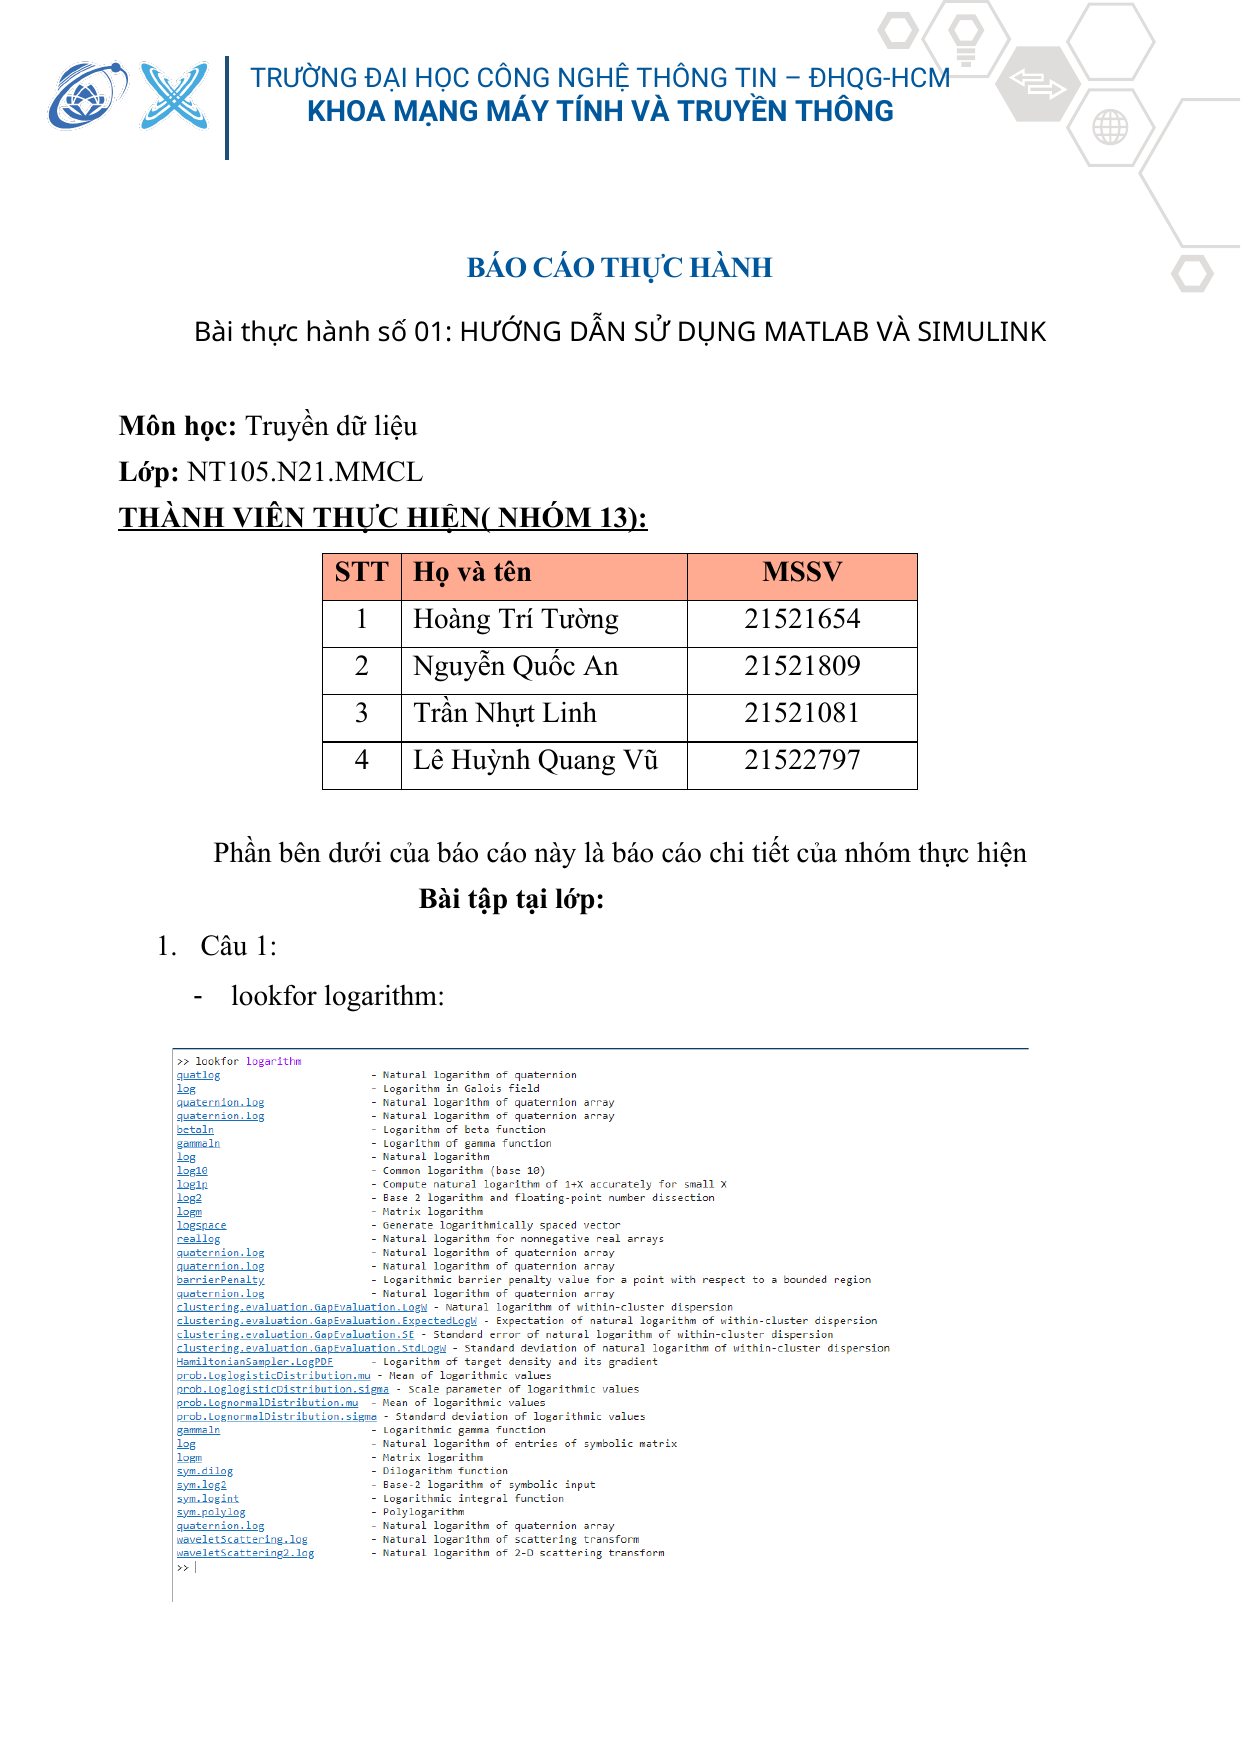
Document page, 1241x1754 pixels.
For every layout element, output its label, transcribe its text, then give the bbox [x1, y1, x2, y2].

text Lớp: NT105.N21.MMCL [118, 454, 1122, 488]
text Phần bên dưới của báo cáo này là báo cáo chi tiết của nhóm thực hiện [118, 836, 1122, 869]
text Môn học: Truyền dữ liệu [118, 408, 1122, 442]
text Bài tập tại lớp: [118, 882, 1122, 915]
table_cell 21522797 [688, 743, 917, 788]
list lookfor logarithm: [193, 974, 1122, 1013]
picture [172, 1048, 1029, 1602]
table_cell 3 [323, 695, 401, 741]
table_header MSSV [688, 554, 917, 600]
table_cell Nguyễn Quốc An [402, 648, 687, 694]
table_cell 21521809 [688, 648, 917, 694]
list Câu 1: [156, 928, 1122, 961]
table_header STT [323, 554, 401, 600]
table_cell Lê Huỳnh Quang Vũ [402, 743, 687, 788]
table_cell 21521081 [688, 695, 917, 741]
table_cell 4 [323, 743, 401, 788]
table_cell Trần Nhựt Linh [402, 695, 687, 741]
table_cell Hoàng Trí Tường [402, 601, 687, 647]
title BÁO CÁO THỰC HÀNH [118, 250, 1122, 283]
table_header Họ và tên [402, 554, 687, 600]
table_cell 2 [323, 648, 401, 694]
list THÀNH VIÊN THỰC HIỆN( NHÓM 13): [118, 500, 1122, 534]
table_cell 21521654 [688, 601, 917, 647]
table_cell 1 [323, 601, 401, 647]
picture [43, 56, 133, 136]
picture [134, 58, 216, 136]
